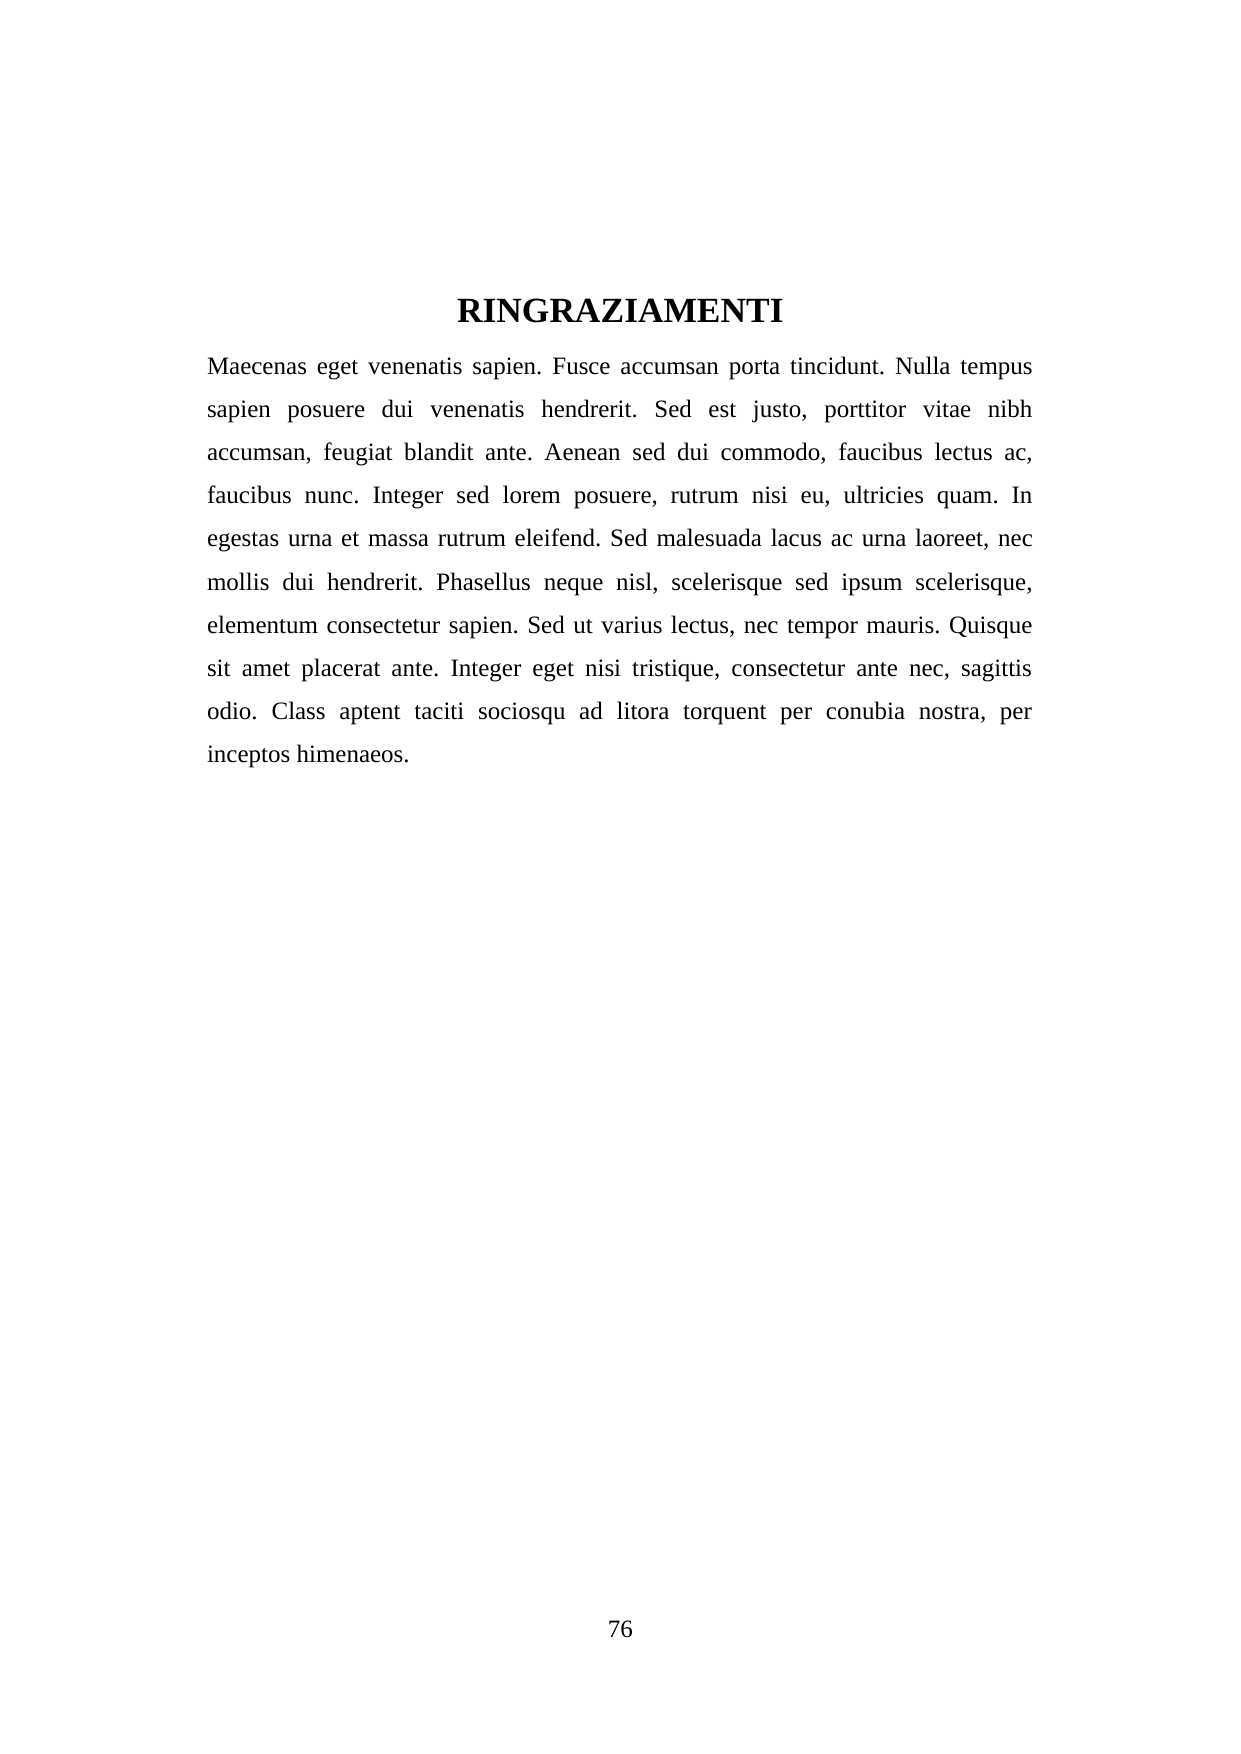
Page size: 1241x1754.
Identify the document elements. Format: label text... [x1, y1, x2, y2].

subtitle RINGRAZIAMENTI [207, 290, 1033, 331]
text Maecenas eget venenatis sapien. Fusce accumsan porta tincidunt. Nulla tempus sapien posuere dui venenatis hendrerit. Sed est justo, porttitor vitae nibh accumsan, feugiat blandit ante. Aenean sed dui commodo, faucibus lectus ac, faucibus nunc. Integer sed lorem posuere, rutrum nisi eu, ultricies quam. In egestas urna et massa rutrum eleifend. Sed malesuada lacus ac urna laoreet, nec mollis dui hendrerit. Phasellus neque nisl, scelerisque sed ipsum scelerisque, elementum consectetur sapien. Sed ut varius lectus, nec tempor mauris. Quisque sit amet placerat ante. Integer eget nisi tristique, consectetur ante nec, sagittis odio. Class aptent taciti sociosqu ad litora torquent per conubia nostra, per inceptos himenaeos. [207, 351, 1033, 768]
